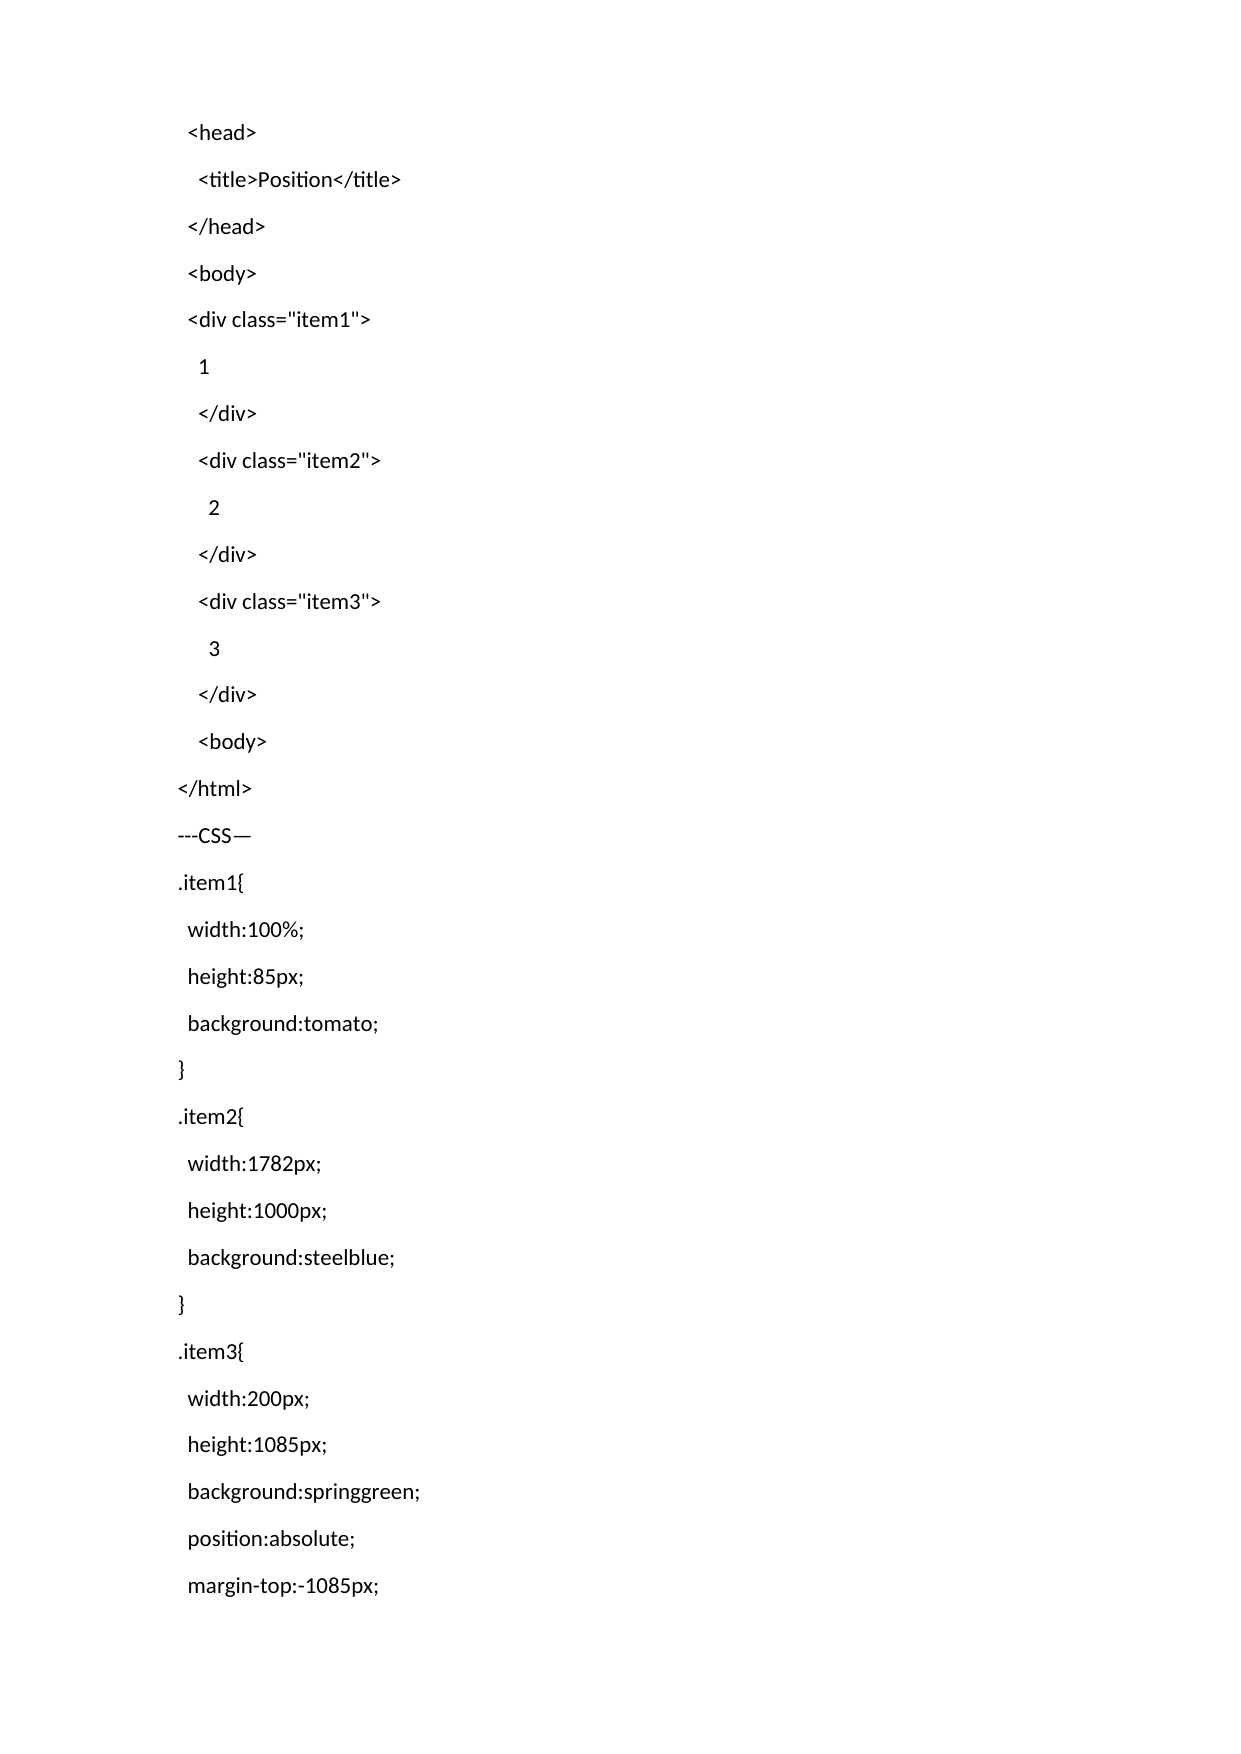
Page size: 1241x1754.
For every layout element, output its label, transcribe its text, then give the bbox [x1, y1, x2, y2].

text <body> [177, 259, 1152, 287]
text <div class="item2"> [177, 446, 1152, 474]
text </head> [177, 212, 1152, 240]
text } [177, 1290, 1152, 1318]
text position:absolute; [177, 1524, 1152, 1552]
text ---CSS— [177, 821, 1152, 849]
text </div> [177, 540, 1152, 568]
text </html> [177, 774, 1152, 802]
text <title>Position</title> [177, 165, 1152, 193]
text margin-top:-1085px; [177, 1571, 1152, 1599]
text height:1085px; [177, 1431, 1152, 1459]
text 2 [177, 493, 1152, 521]
text 1 [177, 352, 1152, 381]
text width:1782px; [177, 1149, 1152, 1177]
text <div class="item1"> [177, 306, 1152, 334]
text width:100%; [177, 915, 1152, 943]
text height:85px; [177, 962, 1152, 990]
text } [177, 1056, 1152, 1084]
text <head> [177, 118, 1152, 146]
text background:steelblue; [177, 1243, 1152, 1271]
text .item1{ [177, 868, 1152, 896]
text background:springgreen; [177, 1477, 1152, 1506]
text <div class="item3"> [177, 587, 1152, 615]
text background:tomato; [177, 1009, 1152, 1037]
text width:200px; [177, 1384, 1152, 1412]
text .item3{ [177, 1337, 1152, 1365]
text </div> [177, 681, 1152, 709]
text <body> [177, 727, 1152, 756]
text .item2{ [177, 1102, 1152, 1131]
text </div> [177, 399, 1152, 427]
text 3 [177, 634, 1152, 662]
text height:1000px; [177, 1196, 1152, 1224]
